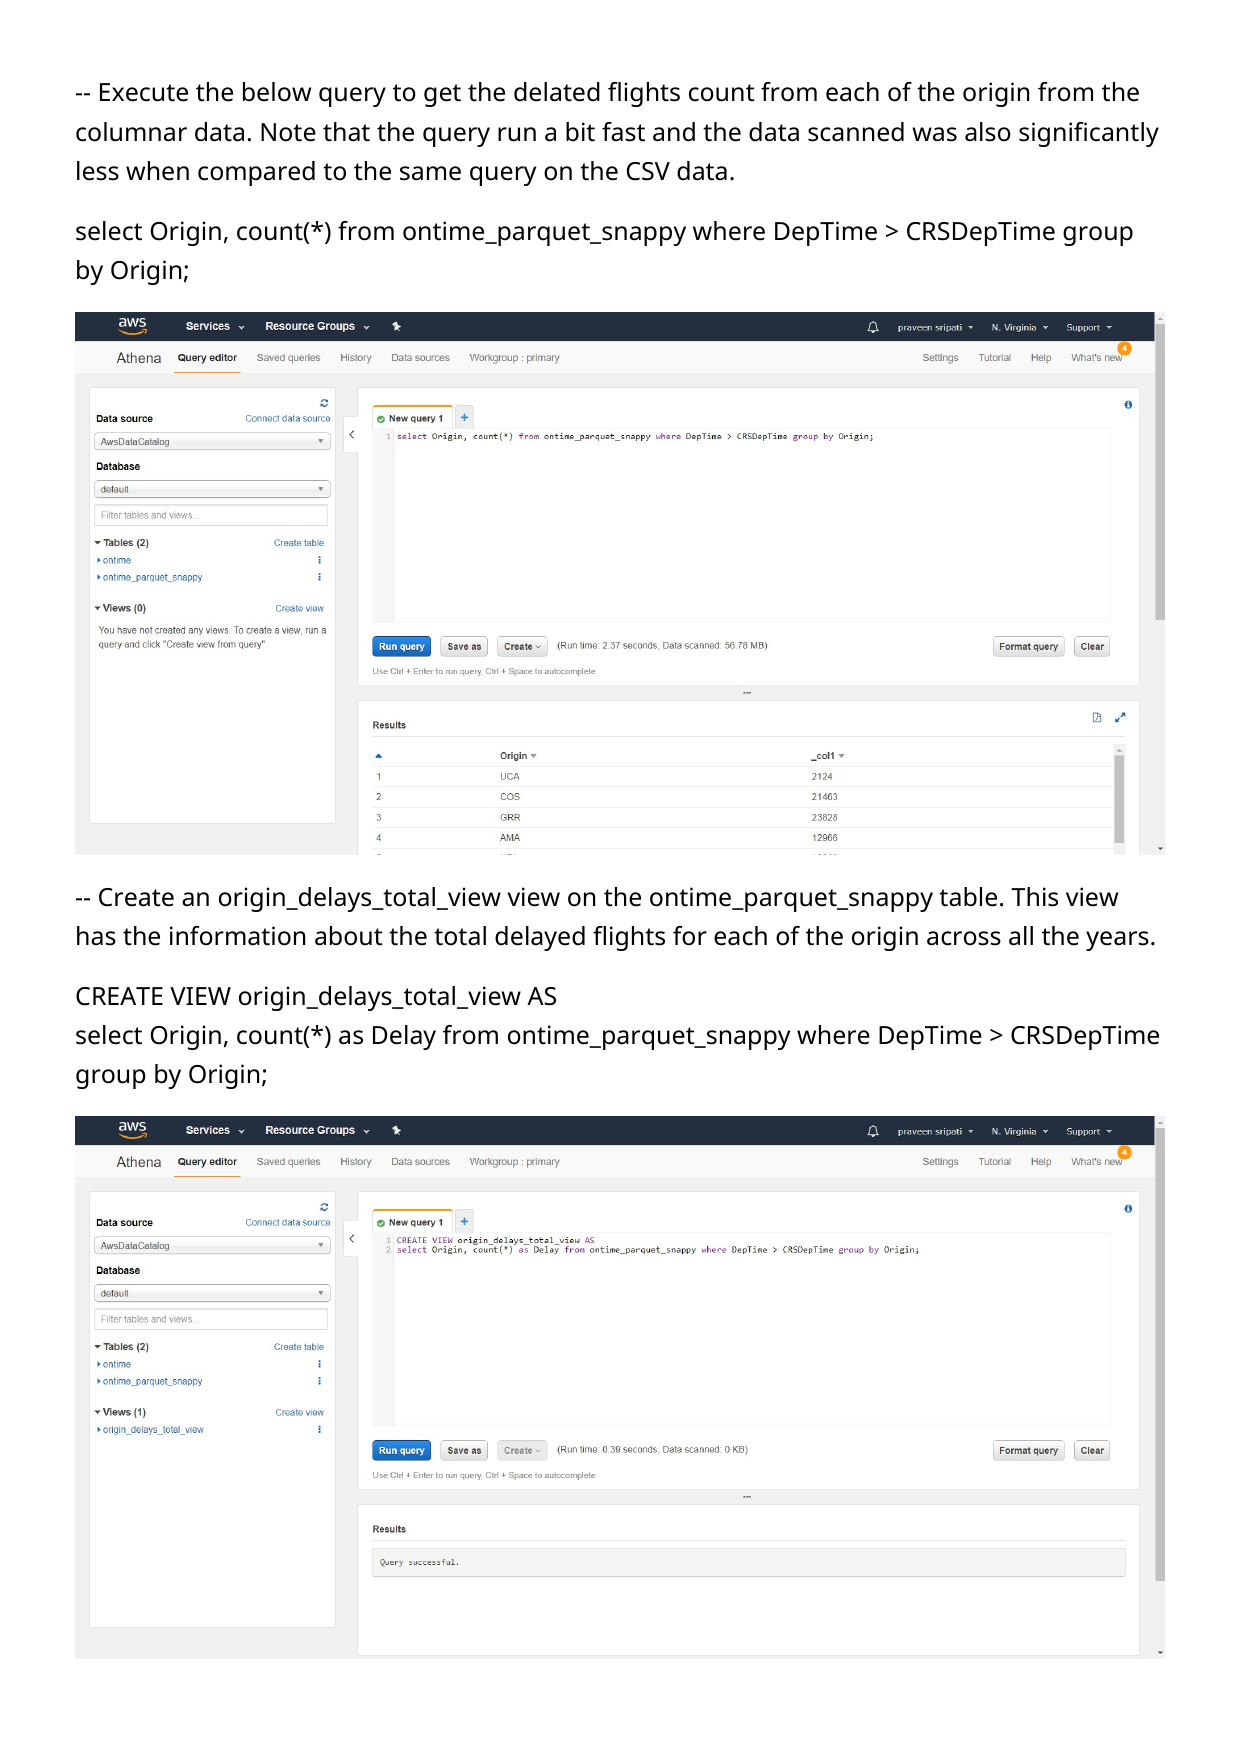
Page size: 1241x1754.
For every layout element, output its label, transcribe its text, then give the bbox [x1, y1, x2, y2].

text CREATE VIEW origin_delays_total_view AS select Origin, count(*) as Delay from ontime_parquet_snappy where DepTime > CRSDepTime group by Origin; [75, 978, 1165, 1091]
text -- Execute the below query to get the delated flights count from each of the origin from the columnar data. Note that the query run a bit fast and the data scanned was also significantly less when compared to the same query on the CSV data. [75, 75, 1165, 187]
text -- Create an origin_delays_total_view view on the ontime_parquet_snappy table. This view has the information about the total delayed flights for each of the origin across all the years. [75, 879, 1165, 952]
text select Origin, count(*) from ontime_parquet_snappy where DepTime > CRSDepTime group by Origin; [75, 213, 1165, 287]
